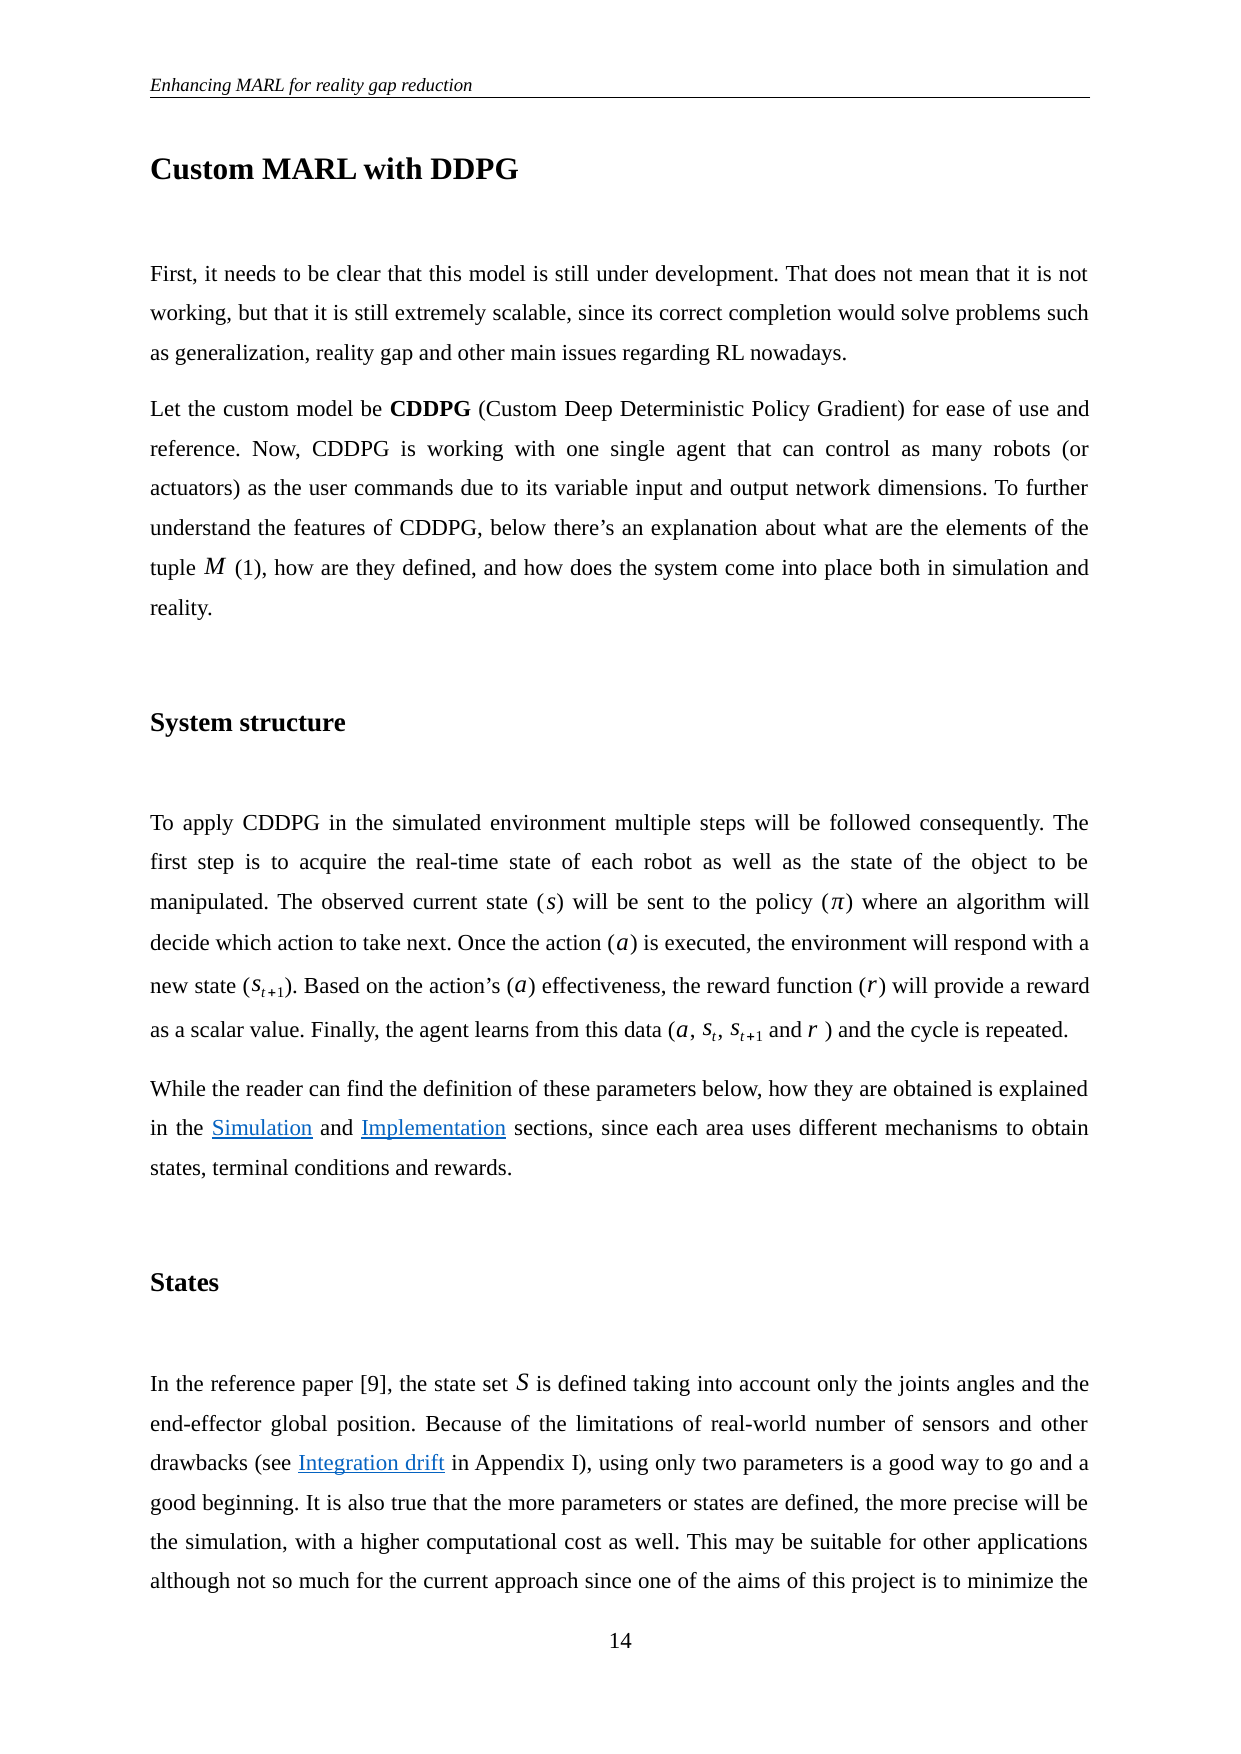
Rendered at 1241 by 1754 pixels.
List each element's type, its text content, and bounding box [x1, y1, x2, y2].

subtitle Custom MARL with DDPG [150, 150, 1090, 186]
text To apply CDDPG in the simulated environment multiple steps will be followed consequently. The first step is to acquire the real-time state of each robot as well as the state of the object to be manipulated. The observed current state () will be sent to the policy () where an algorithm will decide which action to take next. Once the action () is executed, the environment will respond with a new state (). Based on the action’s () effectiveness, the reward function () will provide a reward as a scalar value. Finally, the agent learns from this data (, , and ) and the cycle is repeated. [150, 809, 1090, 1045]
subtitle System structure [150, 706, 1090, 737]
text While the reader can find the definition of these parameters below, how they are obtained is explained in the Simulation and Implementation sections, since each area uses different mechanisms to obtain states, terminal conditions and rewards. [150, 1075, 1090, 1180]
text First, it needs to be clear that this model is still under development. That does not mean that it is not working, but that it is still extremely scalable, since its correct completion would solve problems such as generalization, reality gap and other main issues regarding RL nowadays. [150, 260, 1090, 365]
subtitle States [150, 1266, 1090, 1297]
text Let the custom model be CDDPG (Custom Deep Deterministic Policy Gradient) for ease of use and reference. Now, CDDPG is working with one single agent that can control as many robots (or actuators) as the user commands due to its variable input and output network dimensions. To further understand the features of CDDPG, below there’s an explanation about what are the elements of the tuple (1), how are they defined, and how does the system come into place both in simulation and reality. [150, 395, 1090, 620]
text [150, 1369, 1090, 1594]
